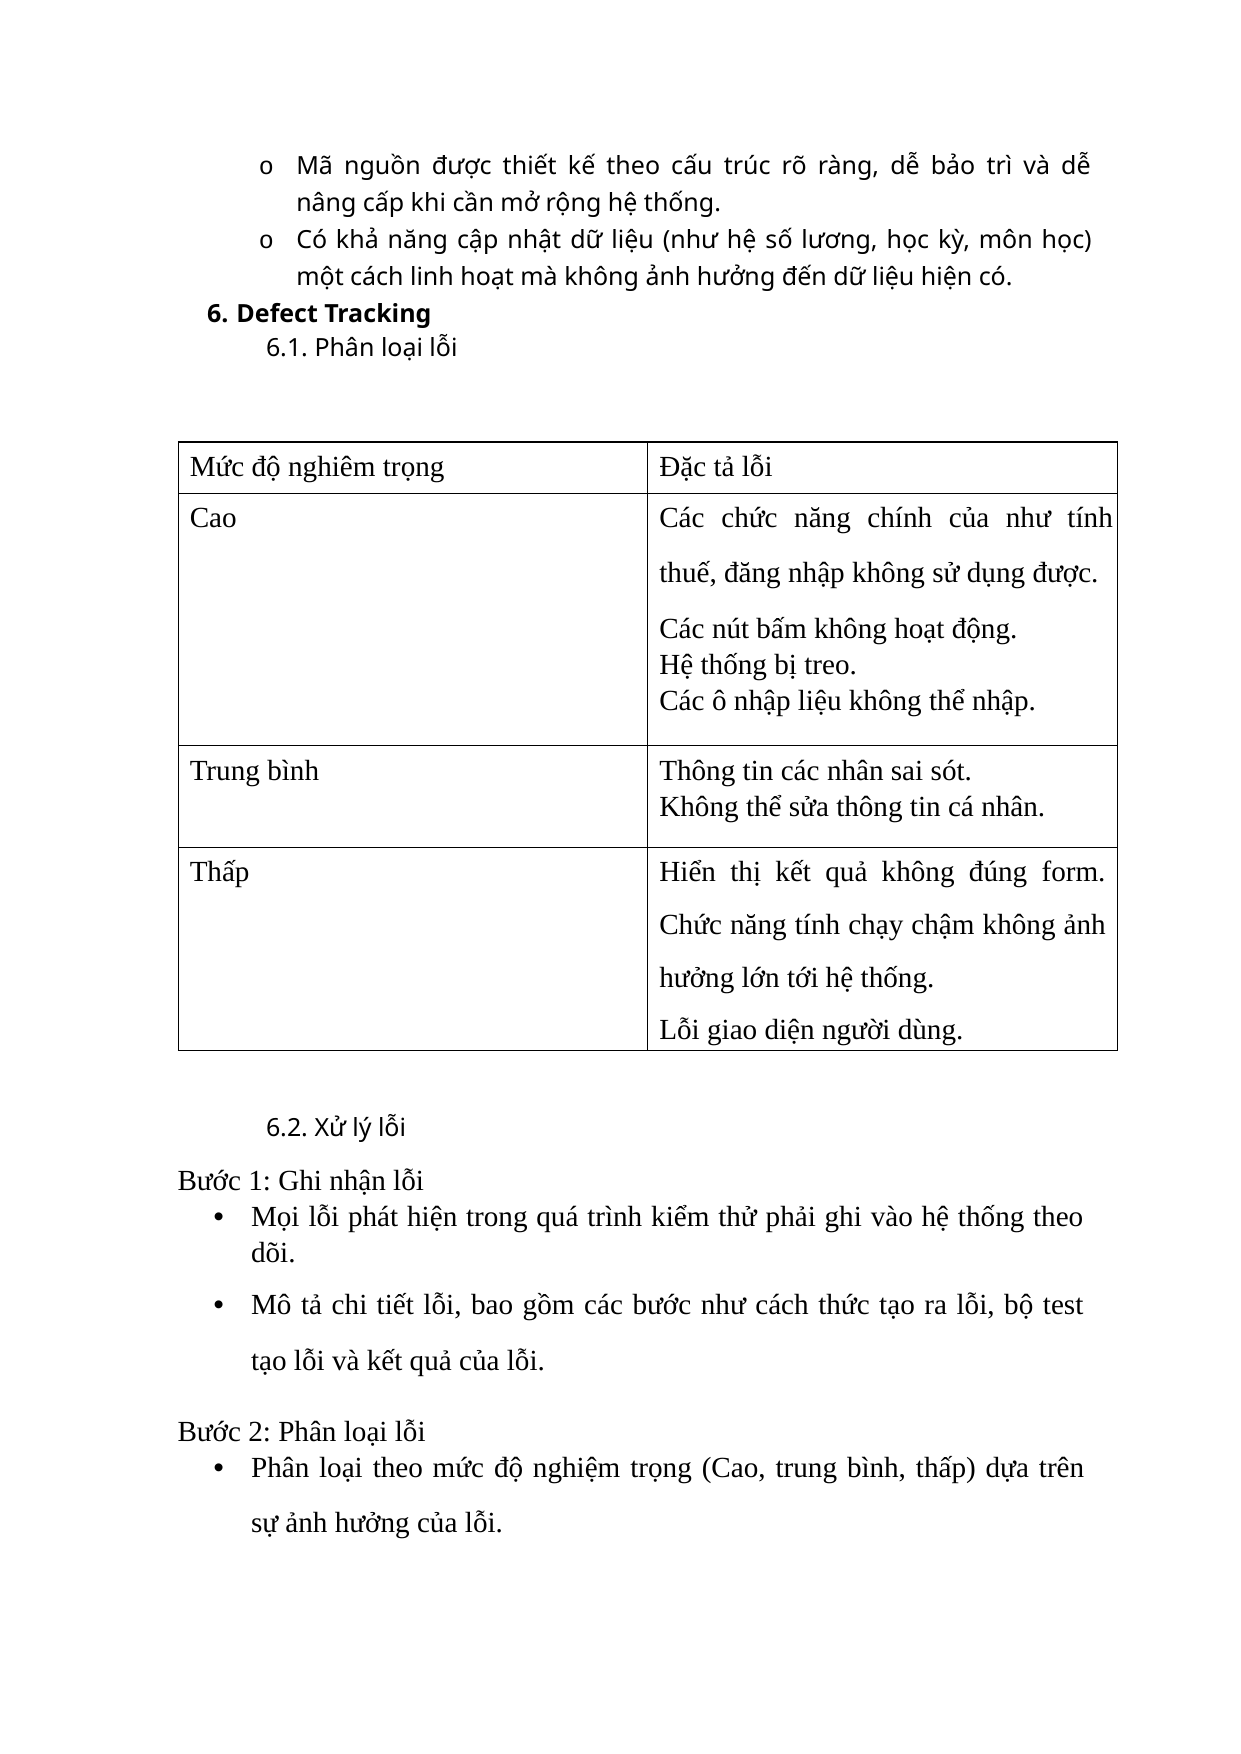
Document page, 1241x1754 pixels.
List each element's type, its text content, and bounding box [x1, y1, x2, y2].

list Phân loại theo mức độ nghiệm trọng (Cao, trung bình, thấp) dựa trên sự ảnh hưởng của lỗi. [213, 1451, 1085, 1539]
table_cell Hiển thị kết quả không đúng form. Chức năng tính chạy chậm không ảnh hưởng lớn tới hệ thống. Lỗi giao diện người dùng. [648, 848, 1117, 1049]
list Mô tả chi tiết lỗi, bao gồm các bước như cách thức tạo ra lỗi, bộ test tạo lỗi và kết quả của lỗi. [213, 1287, 1085, 1376]
table_header Đặc tả lỗi [648, 443, 1117, 493]
list Có khả năng cập nhật dữ liệu (như hệ số lương, học kỳ, môn học) một cách linh hoạt mà không ảnh hưởng đến dữ liệu hiện có. [258, 221, 1092, 292]
text Bước 1: Ghi nhận lỗi [177, 1163, 1085, 1196]
list 6.2. Xử lý lỗi [266, 1109, 1092, 1144]
table_cell Cao [179, 494, 647, 745]
text Bước 2: Phân loại lỗi [177, 1414, 1085, 1448]
list Mọi lỗi phát hiện trong quá trình kiểm thử phải ghi vào hệ thống theo dõi. [213, 1199, 1085, 1268]
table_cell Thông tin các nhân sai sót. Không thể sửa thông tin cá nhân. [648, 746, 1117, 847]
table_cell Trung bình [179, 746, 647, 847]
list Defect Tracking [207, 295, 1092, 329]
table_cell Các chức năng chính của như tính thuế, đăng nhập không sử dụng được. Các nút bấm không hoạt động. Hệ thống bị treo. Các ô nhập liệu không thể nhập. [648, 494, 1117, 745]
table_header Mức độ nghiêm trọng [179, 443, 647, 493]
list Mã nguồn được thiết kế theo cấu trúc rõ ràng, dễ bảo trì và dễ nâng cấp khi cần mở rộng hệ thống. [258, 148, 1092, 219]
list 6.1. Phân loại lỗi [266, 329, 1092, 363]
table_cell Thấp [179, 848, 647, 1049]
